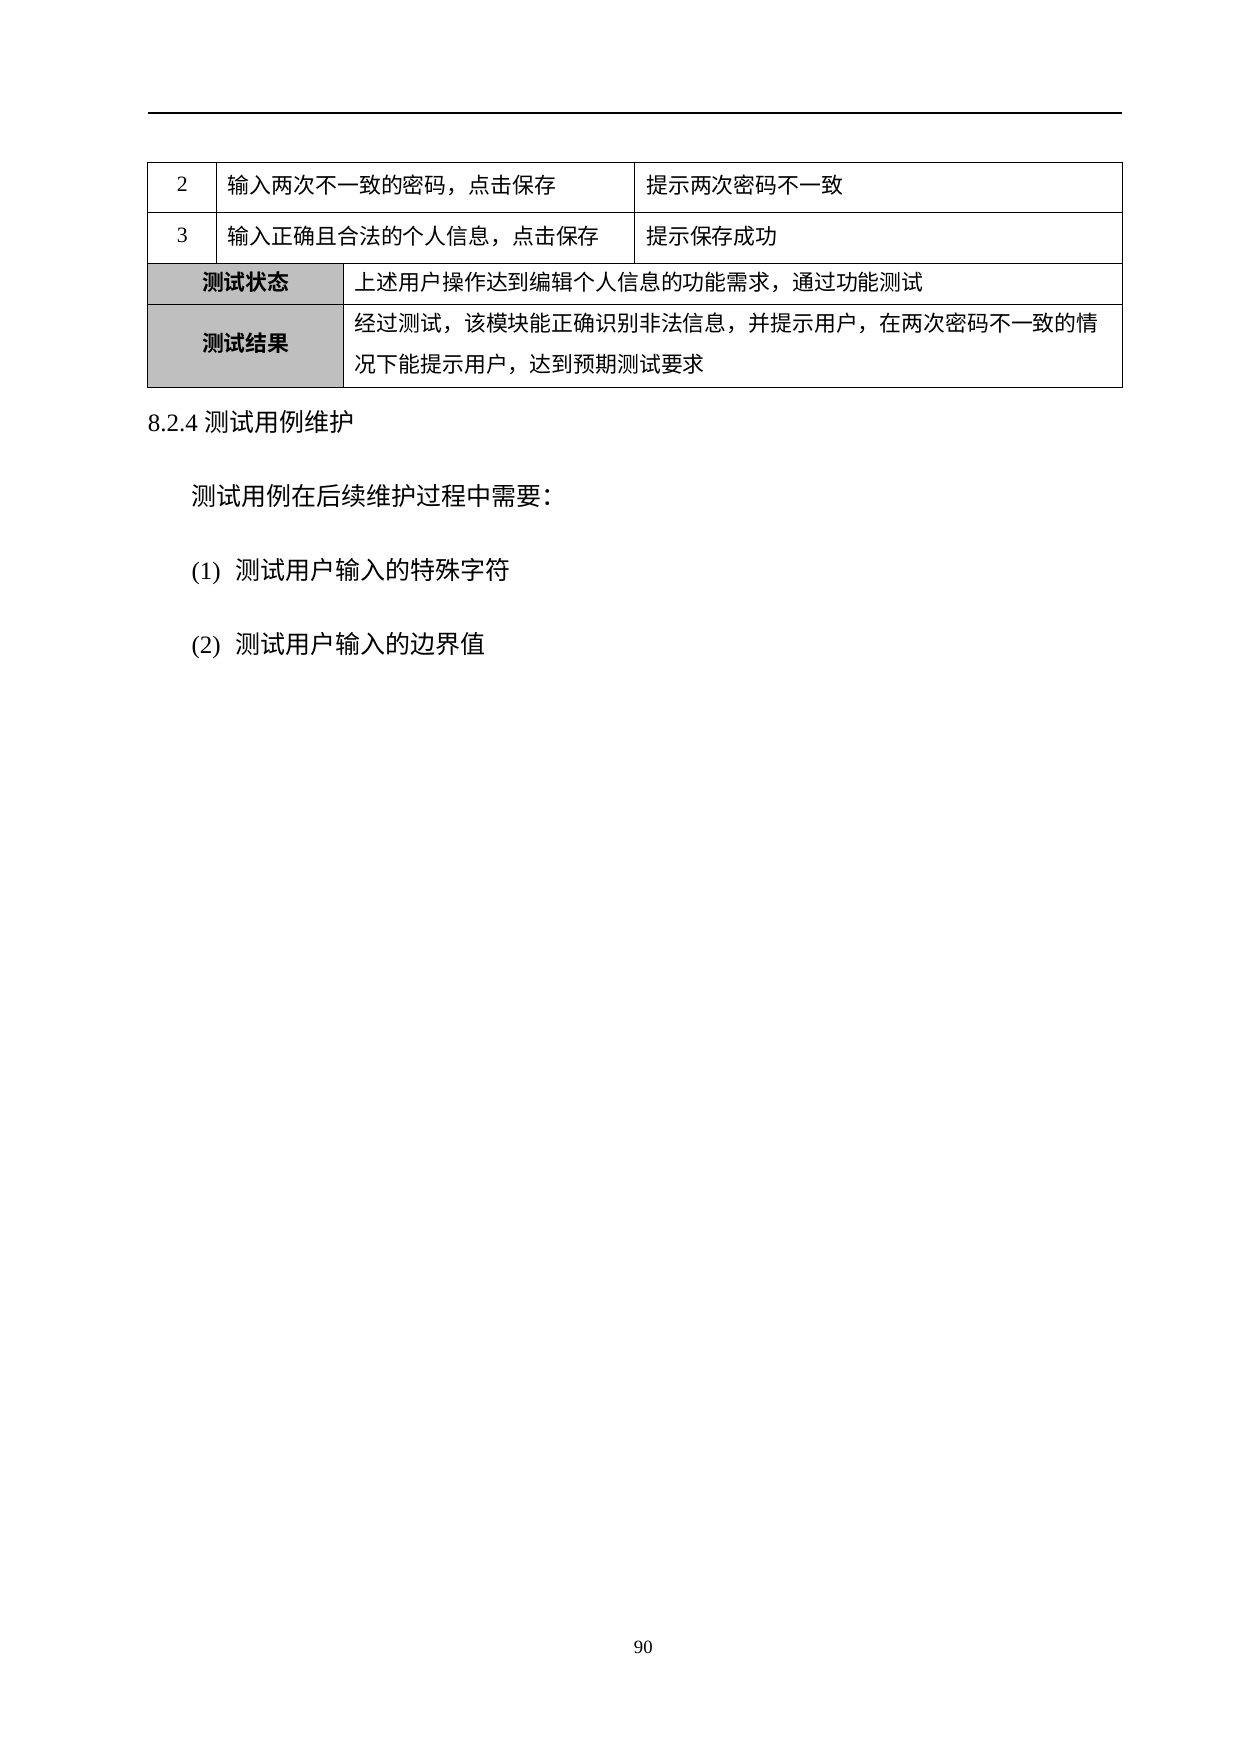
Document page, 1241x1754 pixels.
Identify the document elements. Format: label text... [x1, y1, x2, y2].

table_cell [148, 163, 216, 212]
list 测试用户输入的特殊字符 [191, 536, 1122, 601]
text 测试用例在后续维护过程中需要： [148, 462, 1122, 527]
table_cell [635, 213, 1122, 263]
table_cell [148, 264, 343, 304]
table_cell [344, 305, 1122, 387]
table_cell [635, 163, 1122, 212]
subtitle 8.2.4 测试用例维护 [148, 388, 1122, 453]
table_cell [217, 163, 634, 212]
list 测试用户输入的边界值 [191, 610, 1122, 675]
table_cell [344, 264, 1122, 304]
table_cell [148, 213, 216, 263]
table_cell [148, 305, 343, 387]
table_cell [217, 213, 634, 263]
